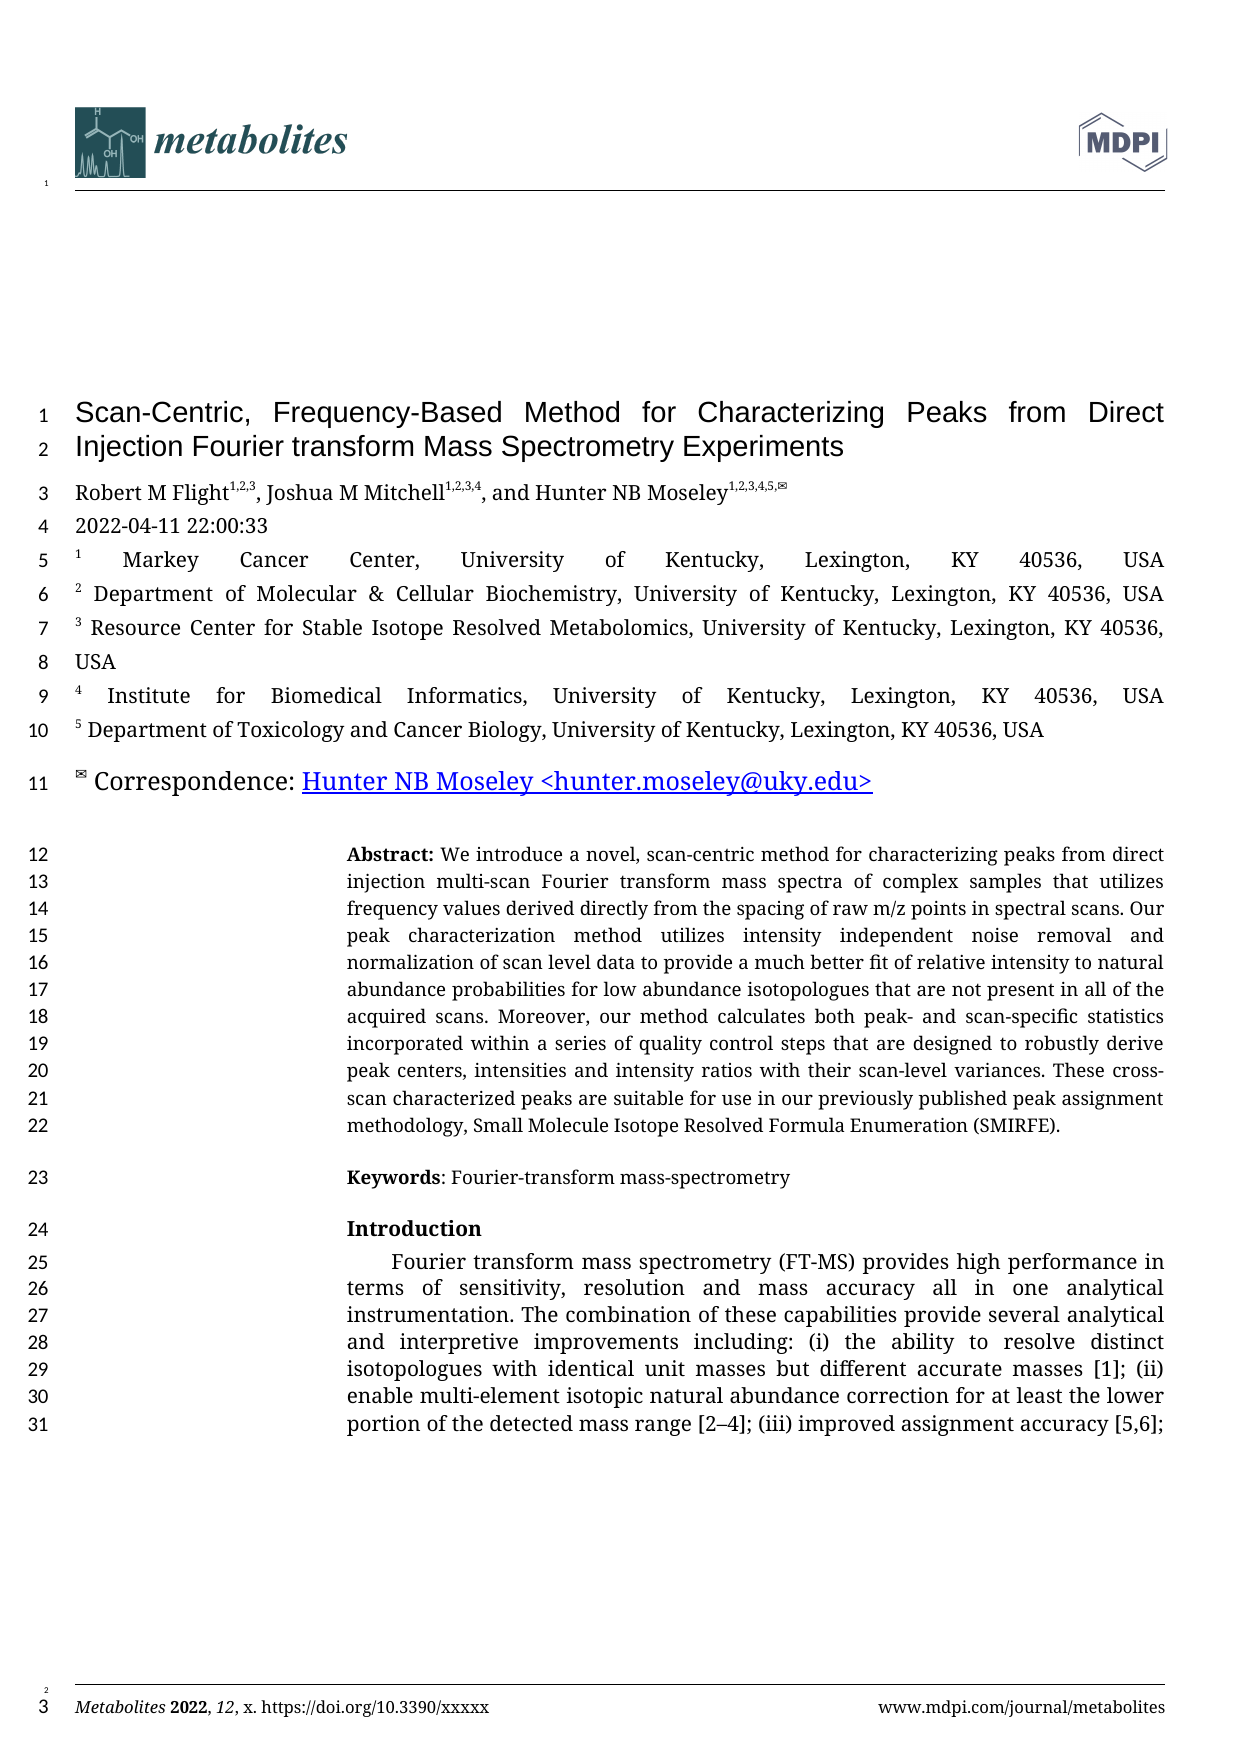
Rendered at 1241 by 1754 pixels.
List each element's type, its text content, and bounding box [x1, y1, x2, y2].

text Abstract: We introduce a novel, scan-centric method for characterizing peaks from direct injection multi-scan Fourier transform mass spectra of complex samples that utilizes frequency values derived directly from the spacing of raw m/z points in spectral scans. Our peak characterization method utilizes intensity independent noise removal and normalization of scan level data to provide a much better fit of relative intensity to natural abundance probabilities for low abundance isotopologues that are not present in all of the acquired scans. Moreover, our method calculates both peak- and scan-specific statistics incorporated within a series of quality control steps that are designed to robustly derive peak centers, intensities and intensity ratios with their scan-level variances. These cross-scan characterized peaks are suitable for use in our previously published peak assignment methodology, Small Molecule Isotope Resolved Formula Enumeration (SMIRFE). [347, 839, 1165, 1137]
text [347, 1248, 1165, 1437]
text ✉ Correspondence: Hunter NB Moseley <> [75, 747, 1165, 814]
picture [75, 106, 348, 178]
subtitle Introduction [347, 1214, 1165, 1241]
text Keywords: Fourier-transform mass-spectrometry [347, 1162, 1165, 1189]
text Scan-Centric, Frequency-Based Method for Characterizing Peaks from Direct Injection Fourier transform Mass Spectrometry Experiments [75, 394, 1165, 462]
